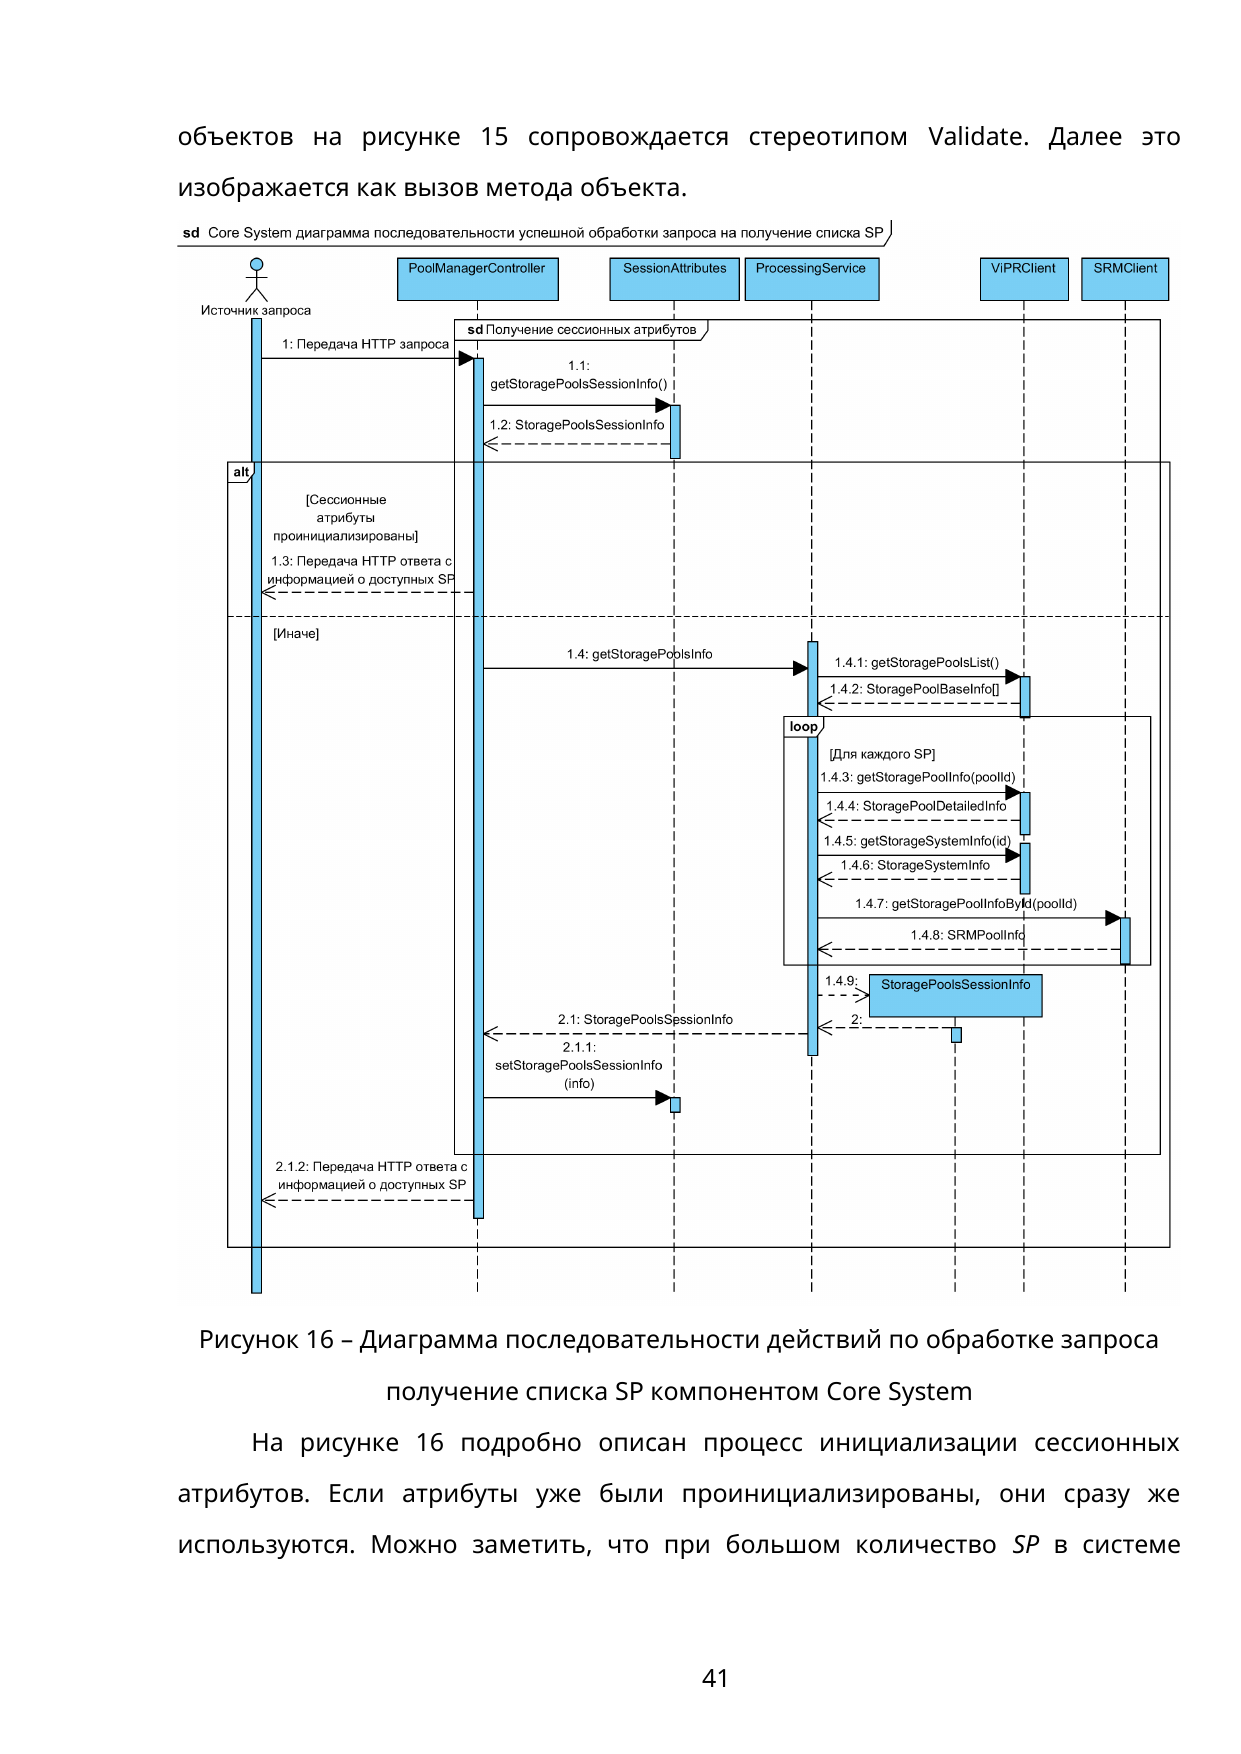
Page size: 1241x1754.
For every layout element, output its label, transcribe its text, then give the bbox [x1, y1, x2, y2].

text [177, 1424, 1181, 1560]
text Рисунок 16 – Диаграмма последовательности действий по обработке запроса получение списка SP компонентом Core System [177, 1322, 1181, 1407]
picture [177, 220, 1182, 1306]
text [177, 118, 1181, 203]
